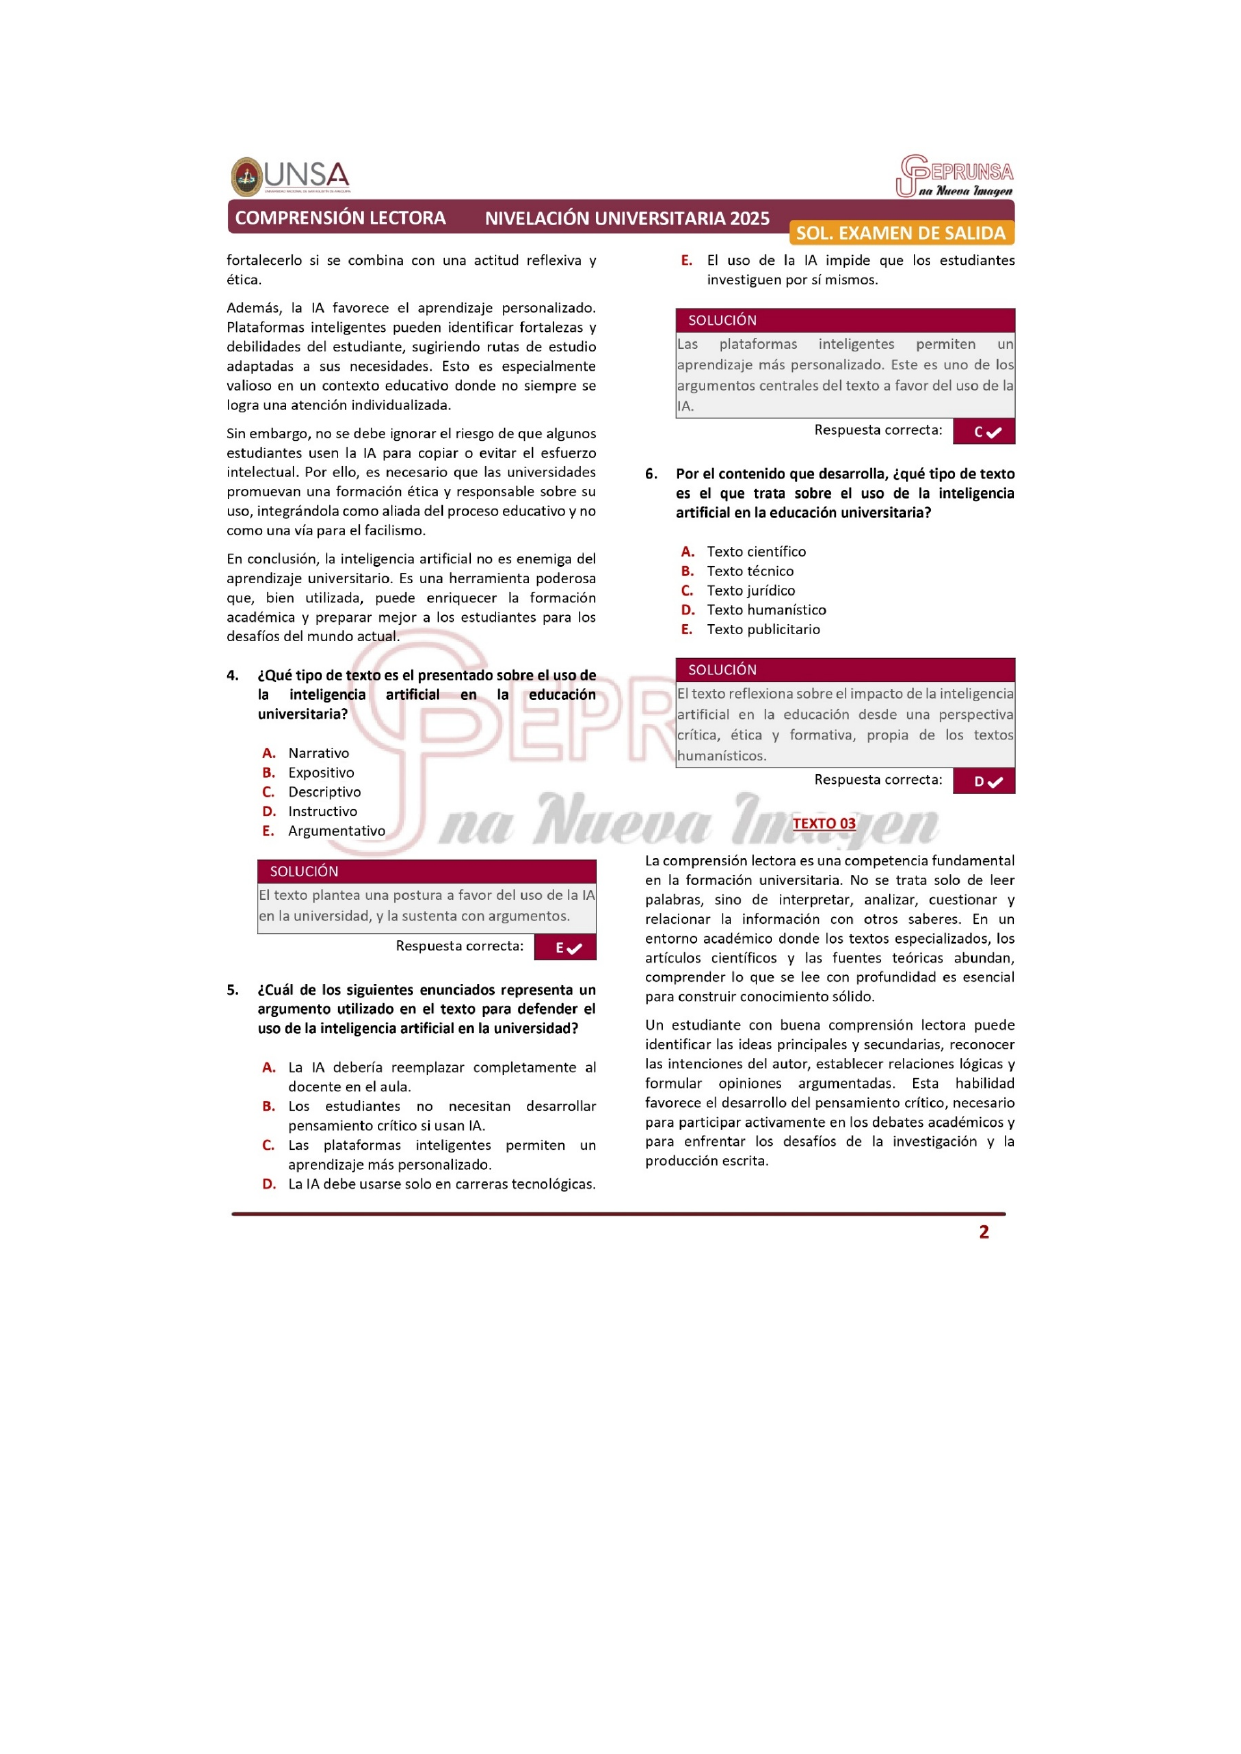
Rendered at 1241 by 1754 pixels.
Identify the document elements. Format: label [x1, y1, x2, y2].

picture [177, 147, 1063, 1293]
